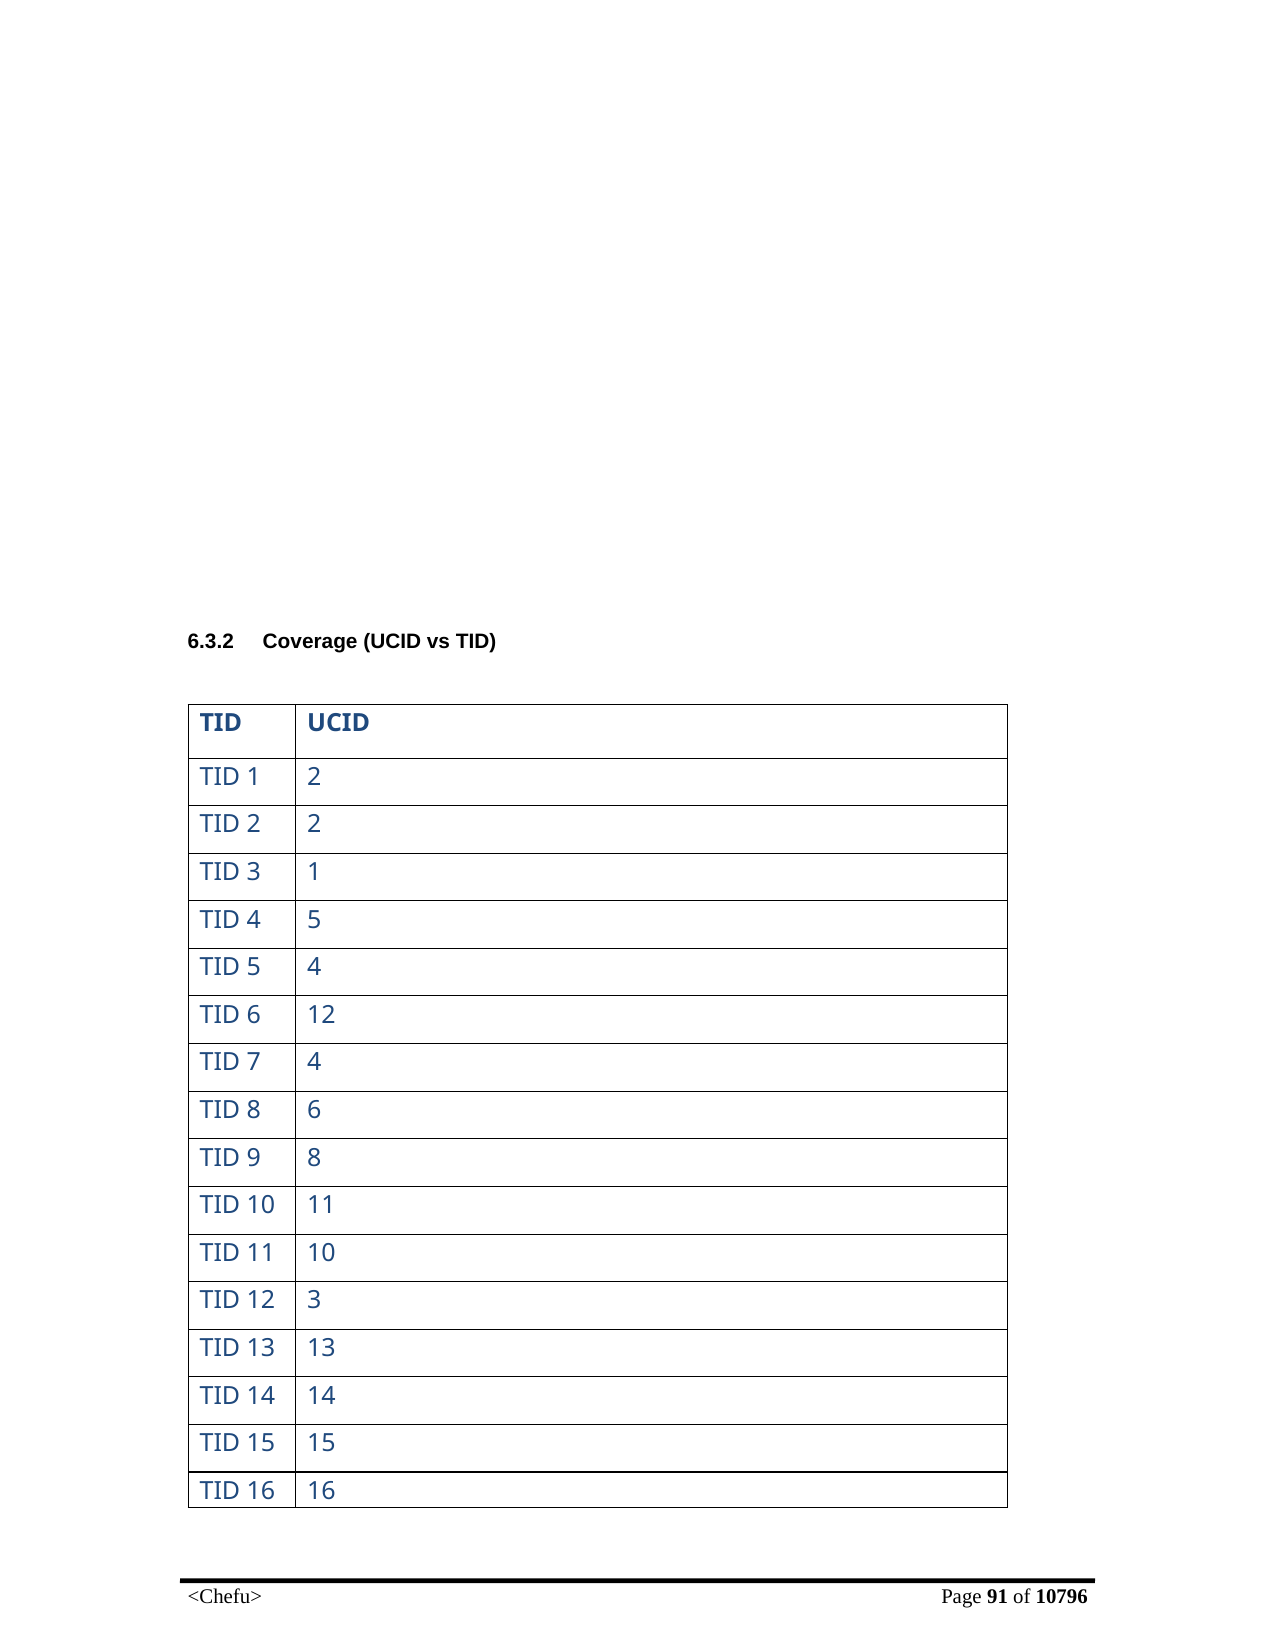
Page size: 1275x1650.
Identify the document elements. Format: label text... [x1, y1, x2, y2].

table_cell 15 [296, 1425, 1007, 1471]
table_cell TID 8 [189, 1092, 295, 1138]
table_cell TID 2 [189, 806, 295, 853]
table_cell 13 [296, 1330, 1007, 1376]
table_cell 1 [296, 854, 1007, 900]
table_cell 6 [296, 1092, 1007, 1138]
table_cell TID 6 [189, 996, 295, 1043]
table_cell TID 5 [189, 949, 295, 995]
table_cell TID 10 [189, 1187, 295, 1233]
table_cell 11 [296, 1187, 1007, 1233]
table_cell 8 [296, 1139, 1007, 1186]
table_cell TID 4 [189, 901, 295, 948]
table_cell 3 [296, 1282, 1007, 1329]
table_cell 14 [296, 1377, 1007, 1424]
table_cell TID 14 [189, 1377, 295, 1424]
table_cell TID 11 [189, 1235, 295, 1281]
table_cell TID 16 [189, 1473, 295, 1507]
table_cell 2 [296, 806, 1007, 853]
table_cell TID 15 [189, 1425, 295, 1471]
table_cell 2 [296, 759, 1007, 805]
table_cell TID 13 [189, 1330, 295, 1376]
table_cell TID 1 [189, 759, 295, 805]
table_cell 12 [296, 996, 1007, 1043]
table_cell 4 [296, 1044, 1007, 1091]
table_header TID [189, 705, 295, 757]
table_cell 16 [296, 1473, 1007, 1507]
table_cell 5 [296, 901, 1007, 948]
table_cell 10 [296, 1235, 1007, 1281]
subtitle Coverage (UCID vs TID) [187, 629, 1087, 653]
table_cell TID 3 [189, 854, 295, 900]
table_cell TID 9 [189, 1139, 295, 1186]
table_header UCID [296, 705, 1007, 757]
table_cell TID 12 [189, 1282, 295, 1329]
table_cell TID 7 [189, 1044, 295, 1091]
table_cell 4 [296, 949, 1007, 995]
